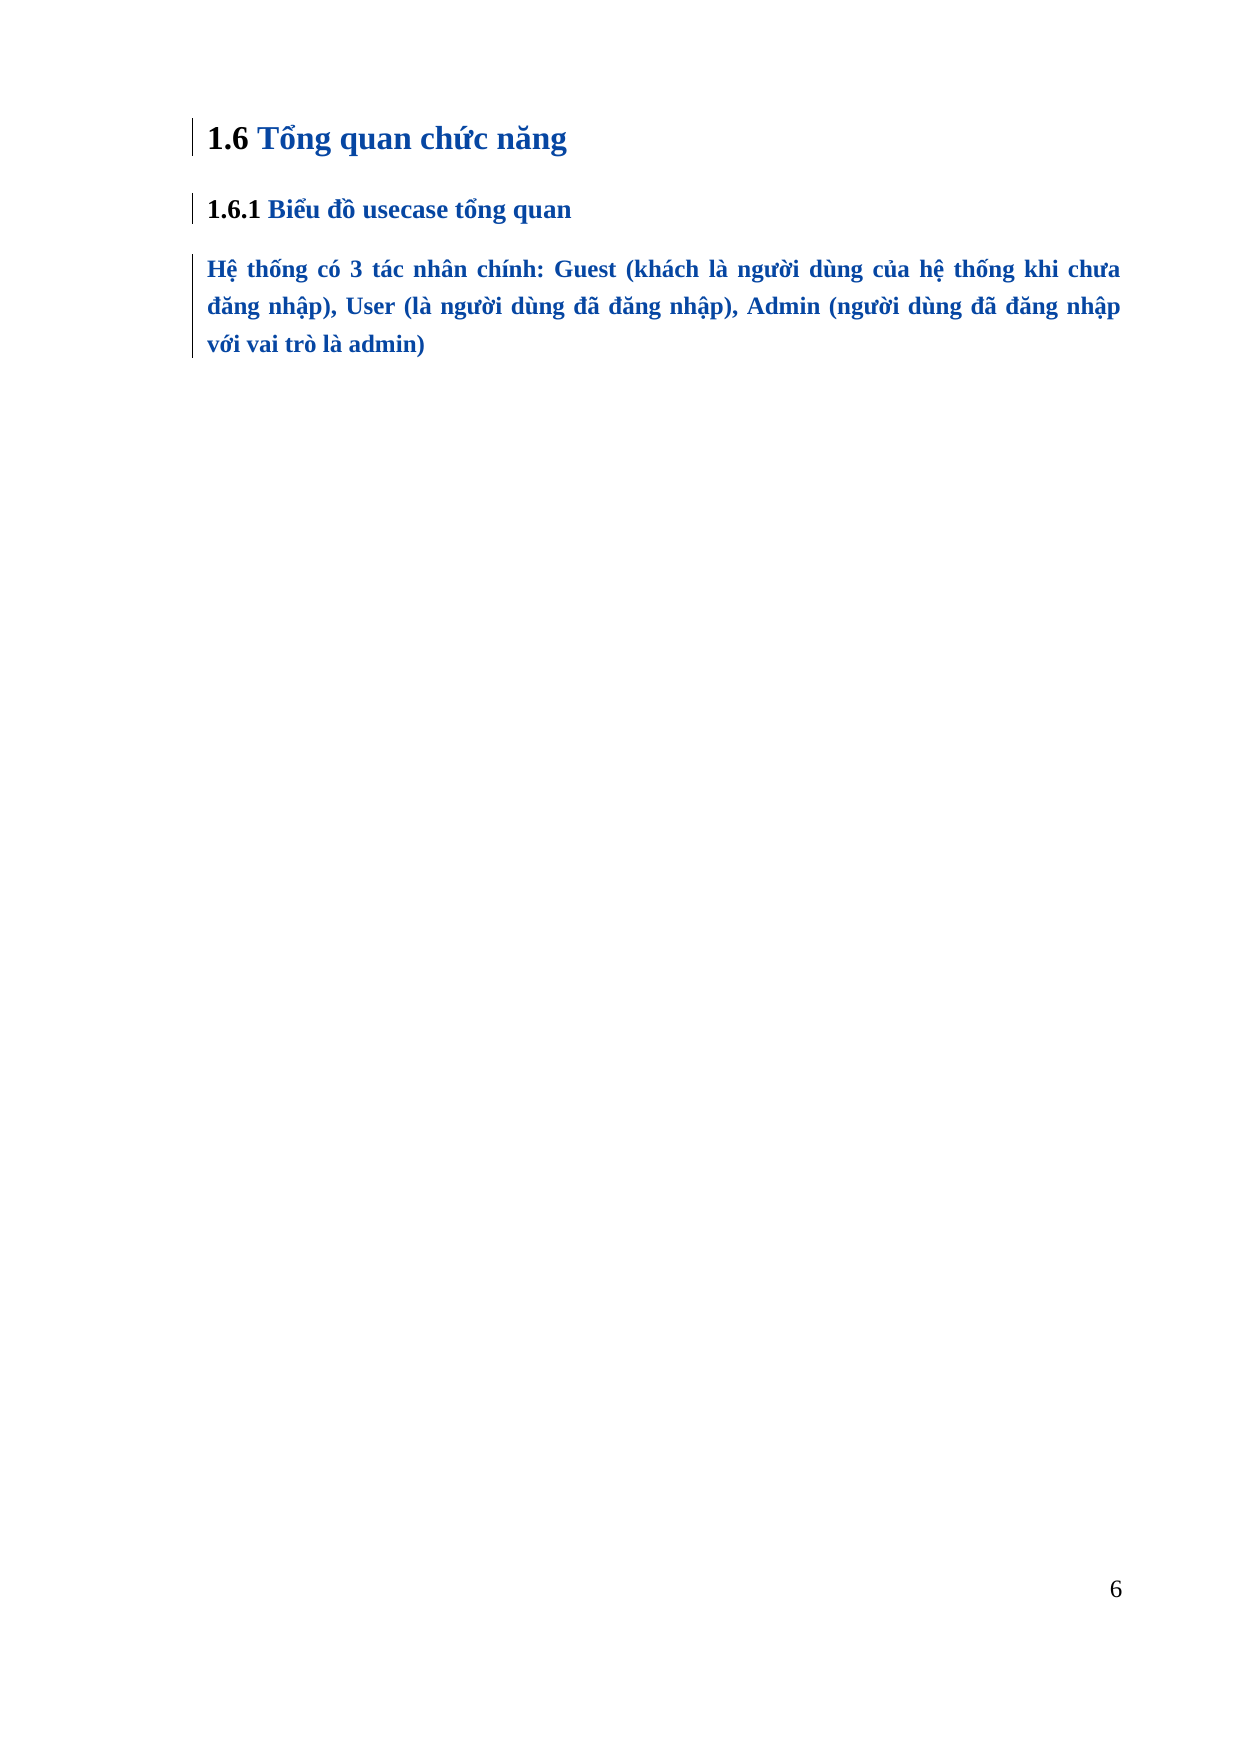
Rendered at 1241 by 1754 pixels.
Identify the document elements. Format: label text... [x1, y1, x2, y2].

text Hệ thống có 3 tác nhân chính: Guest (khách là người dùng của hệ thống khi chưa đăng nhập), User (là người dùng đã đăng nhập), Admin (người dùng đã đăng nhập với vai trò là admin) [207, 254, 1122, 357]
subtitle Biểu đồ usecase tổng quan [207, 193, 1122, 224]
subtitle Tổng quan chức năng [207, 118, 1122, 156]
